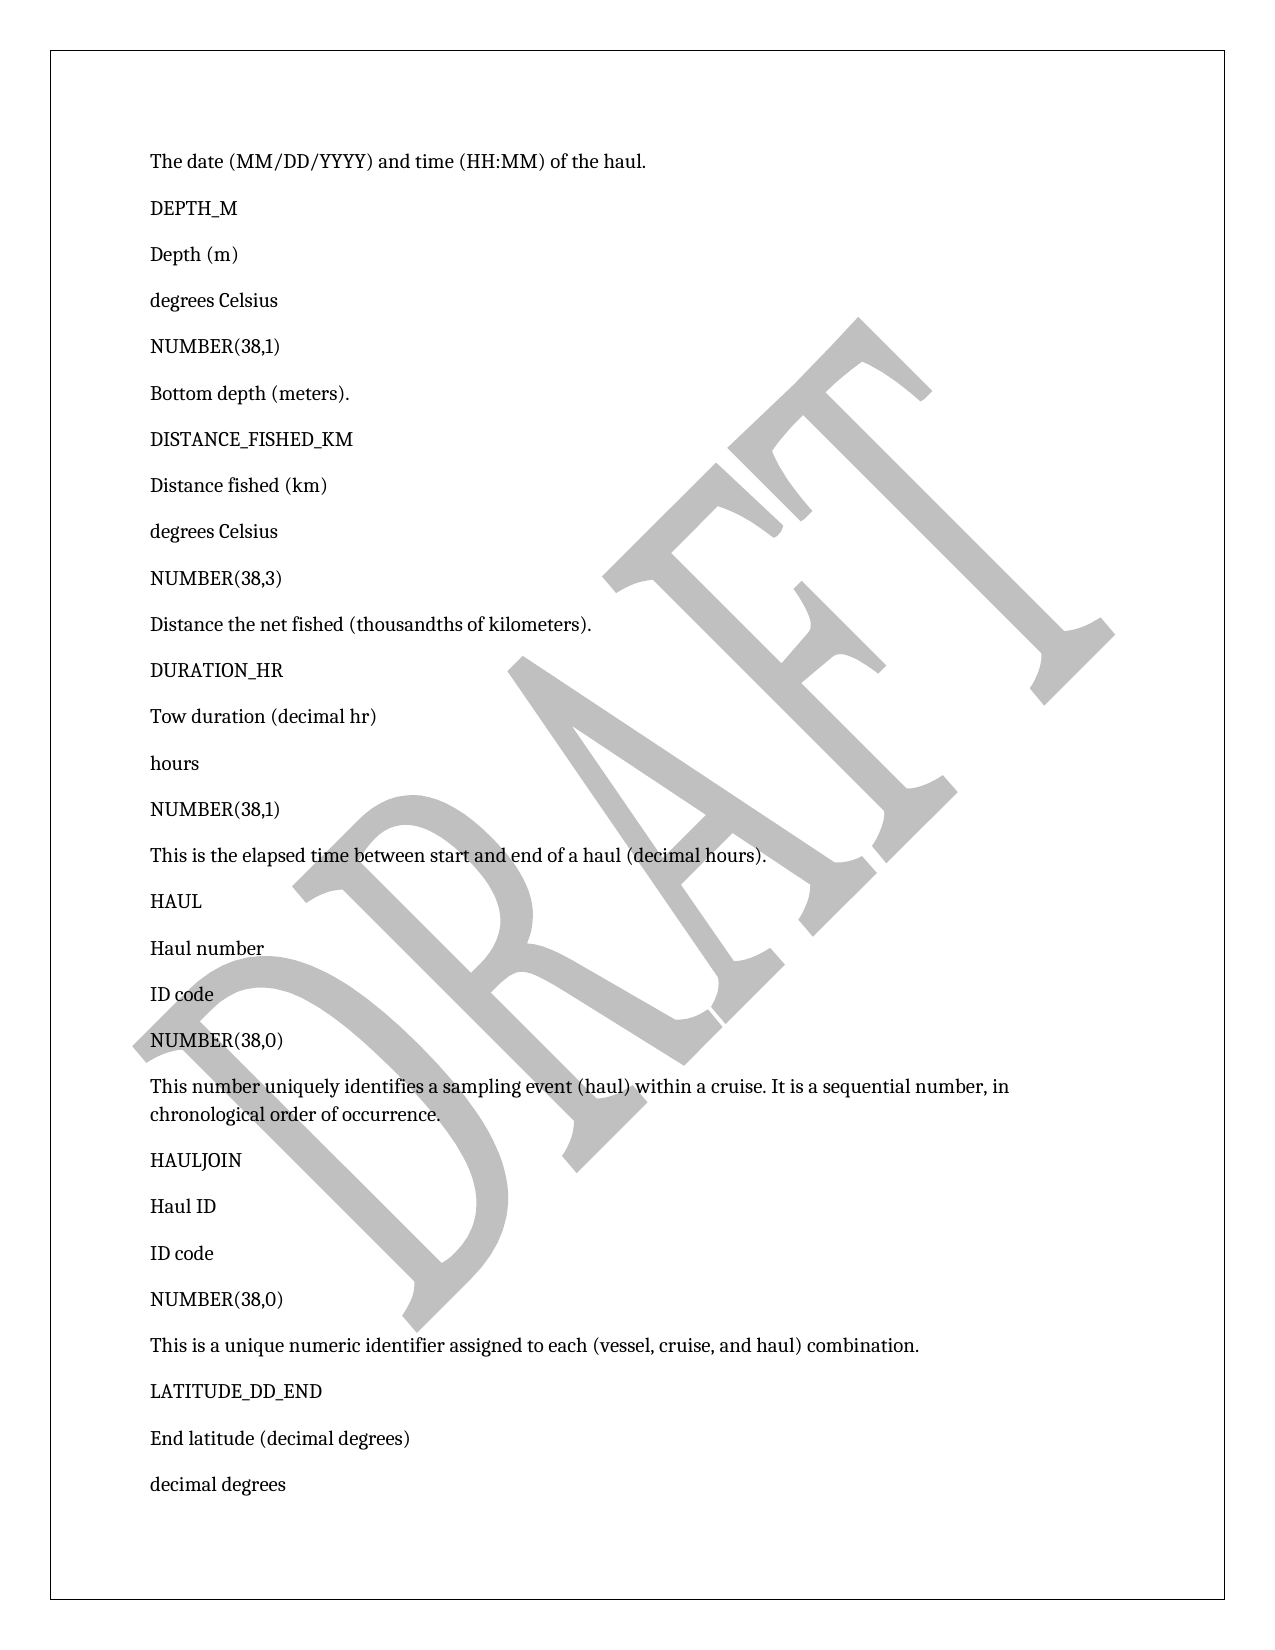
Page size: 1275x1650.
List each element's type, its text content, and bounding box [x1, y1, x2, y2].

text ID code [150, 982, 1125, 1006]
text LATITUDE_DD_END [150, 1380, 1125, 1404]
text End latitude (decimal degrees) [150, 1426, 1125, 1450]
text The date (MM/DD/YYYY) and time (HH:MM) of the haul. [150, 150, 1125, 174]
text degrees Celsius [150, 520, 1125, 544]
text Haul number [150, 936, 1125, 960]
text DISTANCE_FISHED_KM [150, 427, 1125, 451]
text This is a unique numeric identifier assigned to each (vessel, cruise, and haul) combination. [150, 1334, 1125, 1358]
text NUMBER(38,0) [150, 1029, 1125, 1053]
text decimal degrees [150, 1472, 1125, 1496]
text hours [150, 751, 1125, 775]
text DEPTH_M [150, 196, 1125, 220]
text ID code [150, 1241, 1125, 1265]
text Tow duration (decimal hr) [150, 705, 1125, 729]
text Depth (m) [150, 242, 1125, 266]
text NUMBER(38,1) [150, 797, 1125, 821]
text This is the elapsed time between start and end of a haul (decimal hours). [150, 844, 1125, 868]
text This number uniquely identifies a sampling event (haul) within a cruise. It is a sequential number, in chronological order of occurrence. [150, 1075, 1125, 1126]
text DURATION_HR [150, 659, 1125, 683]
text NUMBER(38,0) [150, 1287, 1125, 1311]
text Haul ID [150, 1195, 1125, 1219]
text Distance fished (km) [150, 474, 1125, 498]
text HAUL [150, 890, 1125, 914]
text HAULJOIN [150, 1149, 1125, 1173]
text Bottom depth (meters). [150, 381, 1125, 405]
text Distance the net fished (thousandths of kilometers). [150, 612, 1125, 636]
text degrees Celsius [150, 289, 1125, 313]
text NUMBER(38,1) [150, 335, 1125, 359]
text NUMBER(38,3) [150, 566, 1125, 590]
